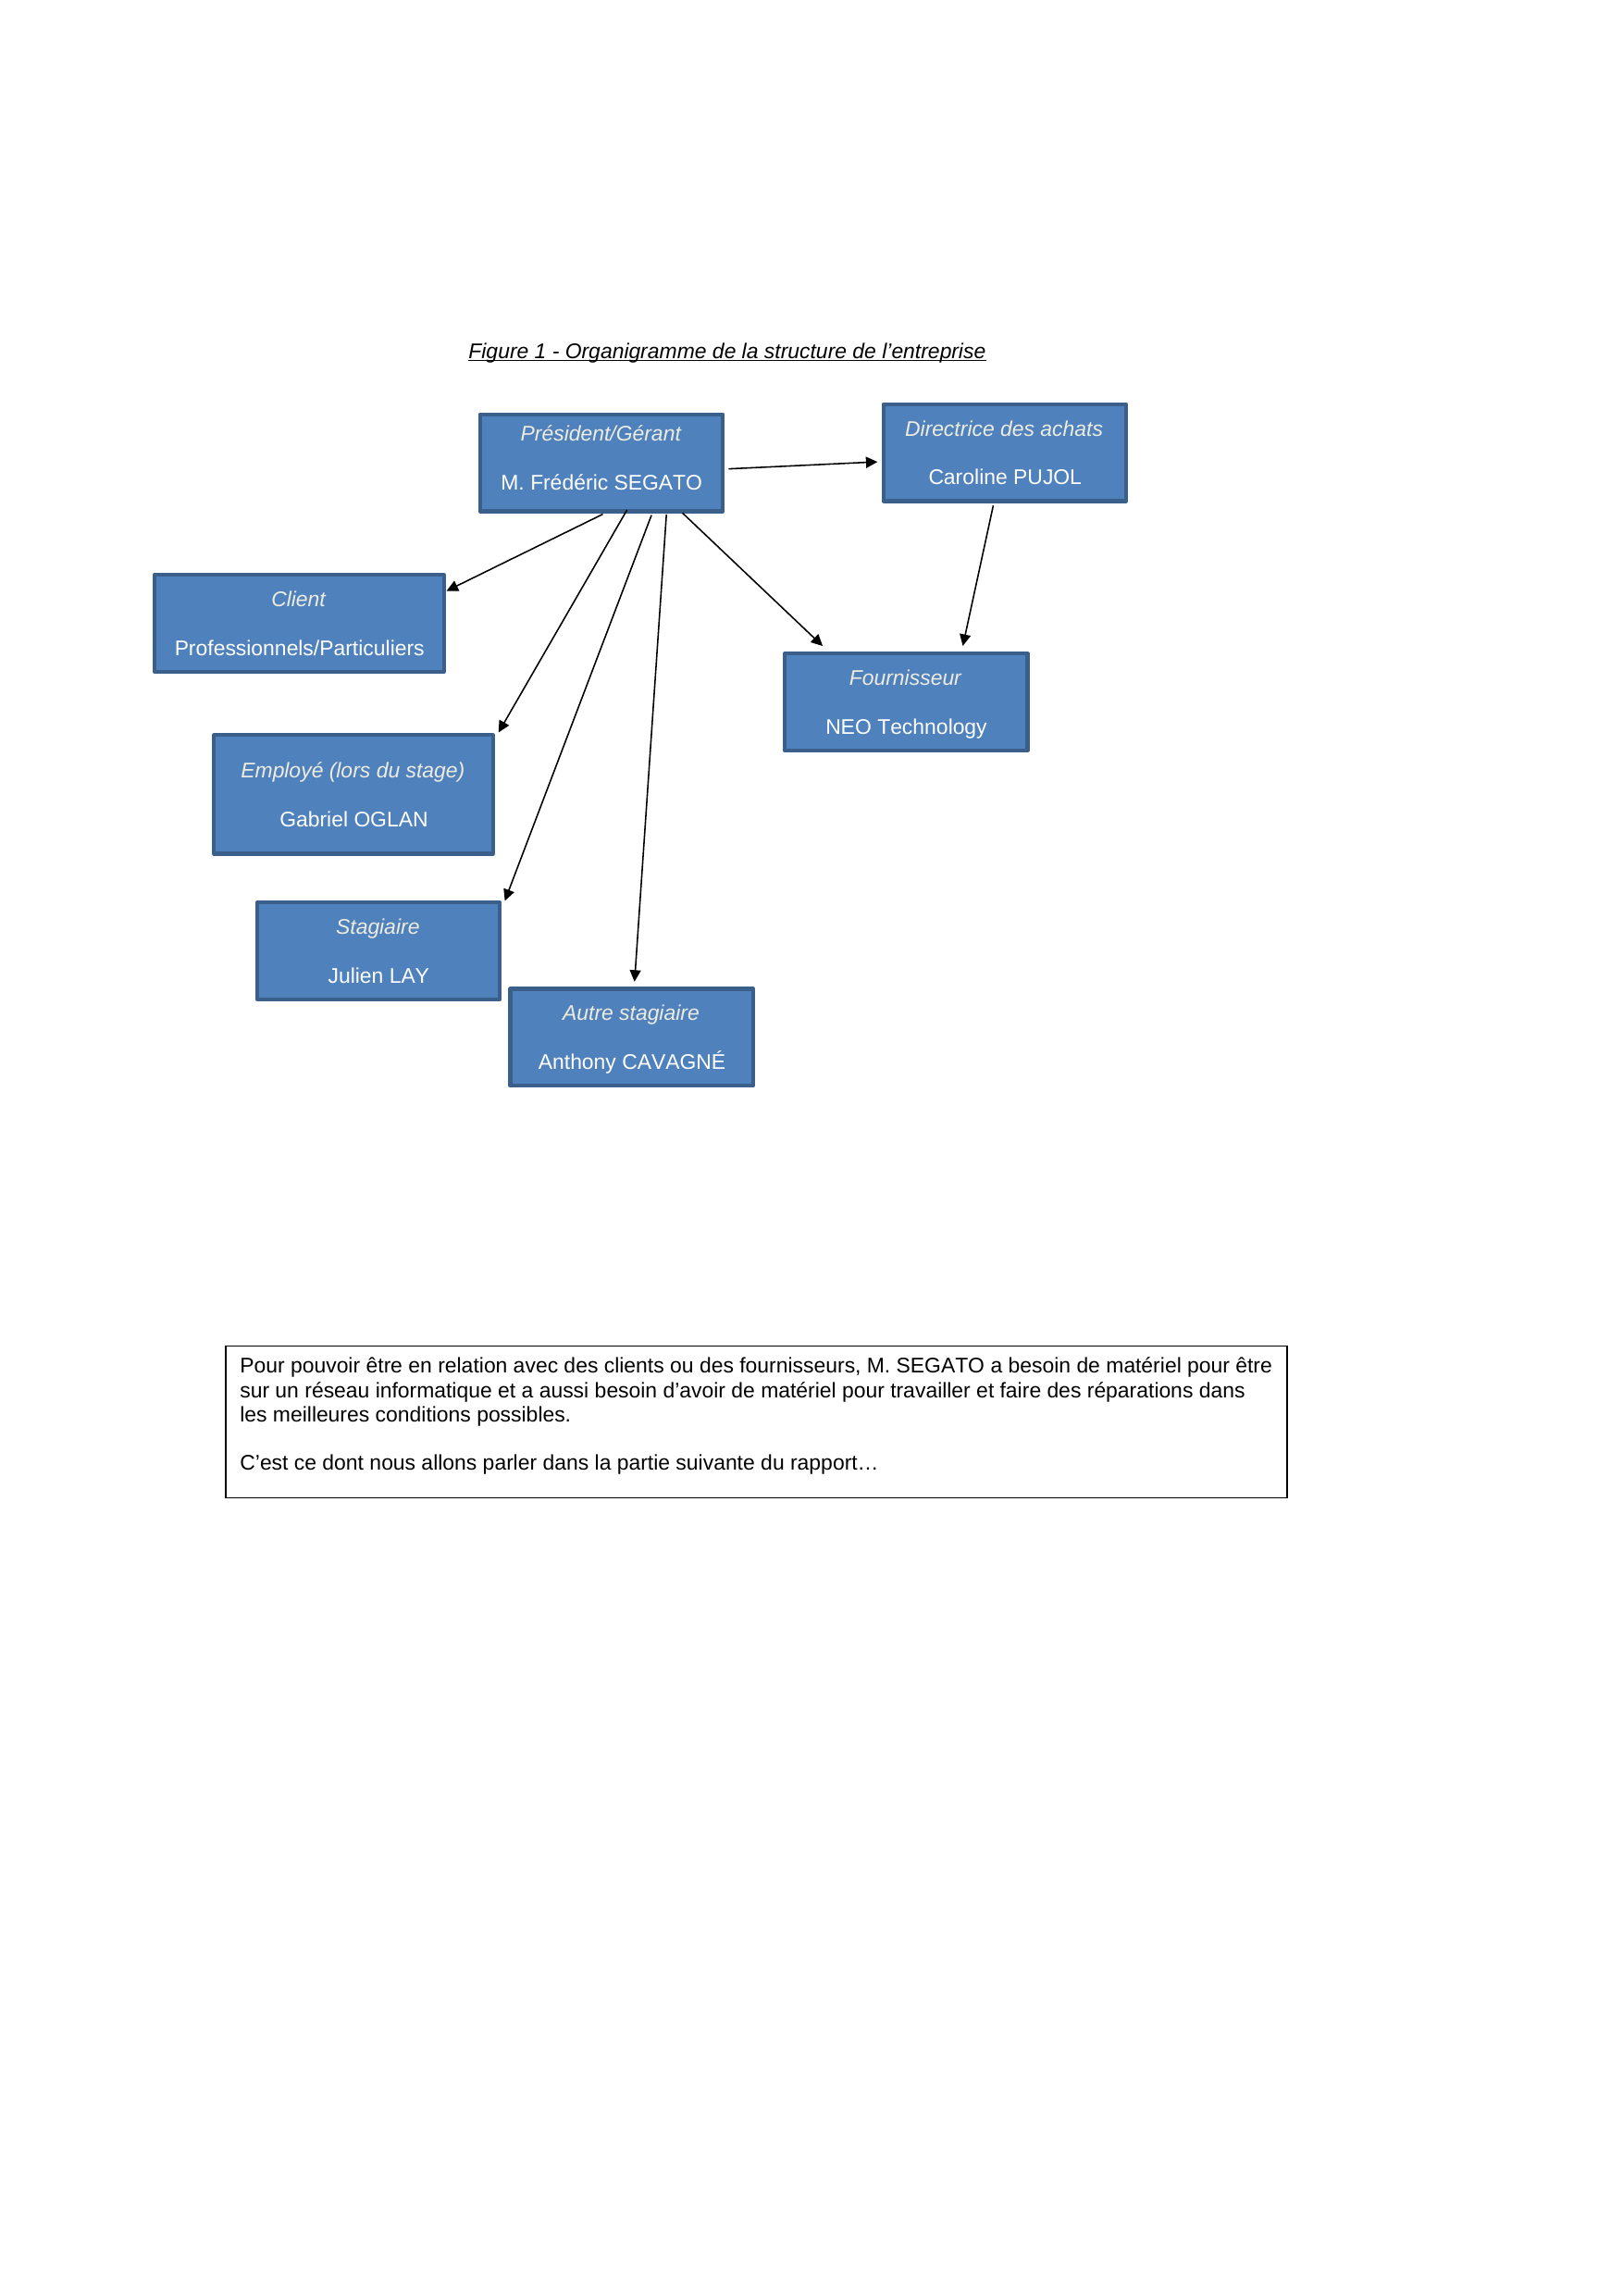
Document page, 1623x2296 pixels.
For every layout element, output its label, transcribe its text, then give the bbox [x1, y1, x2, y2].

text Figure 1 - Organigramme de la structure de l’entreprise [399, 339, 1579, 364]
